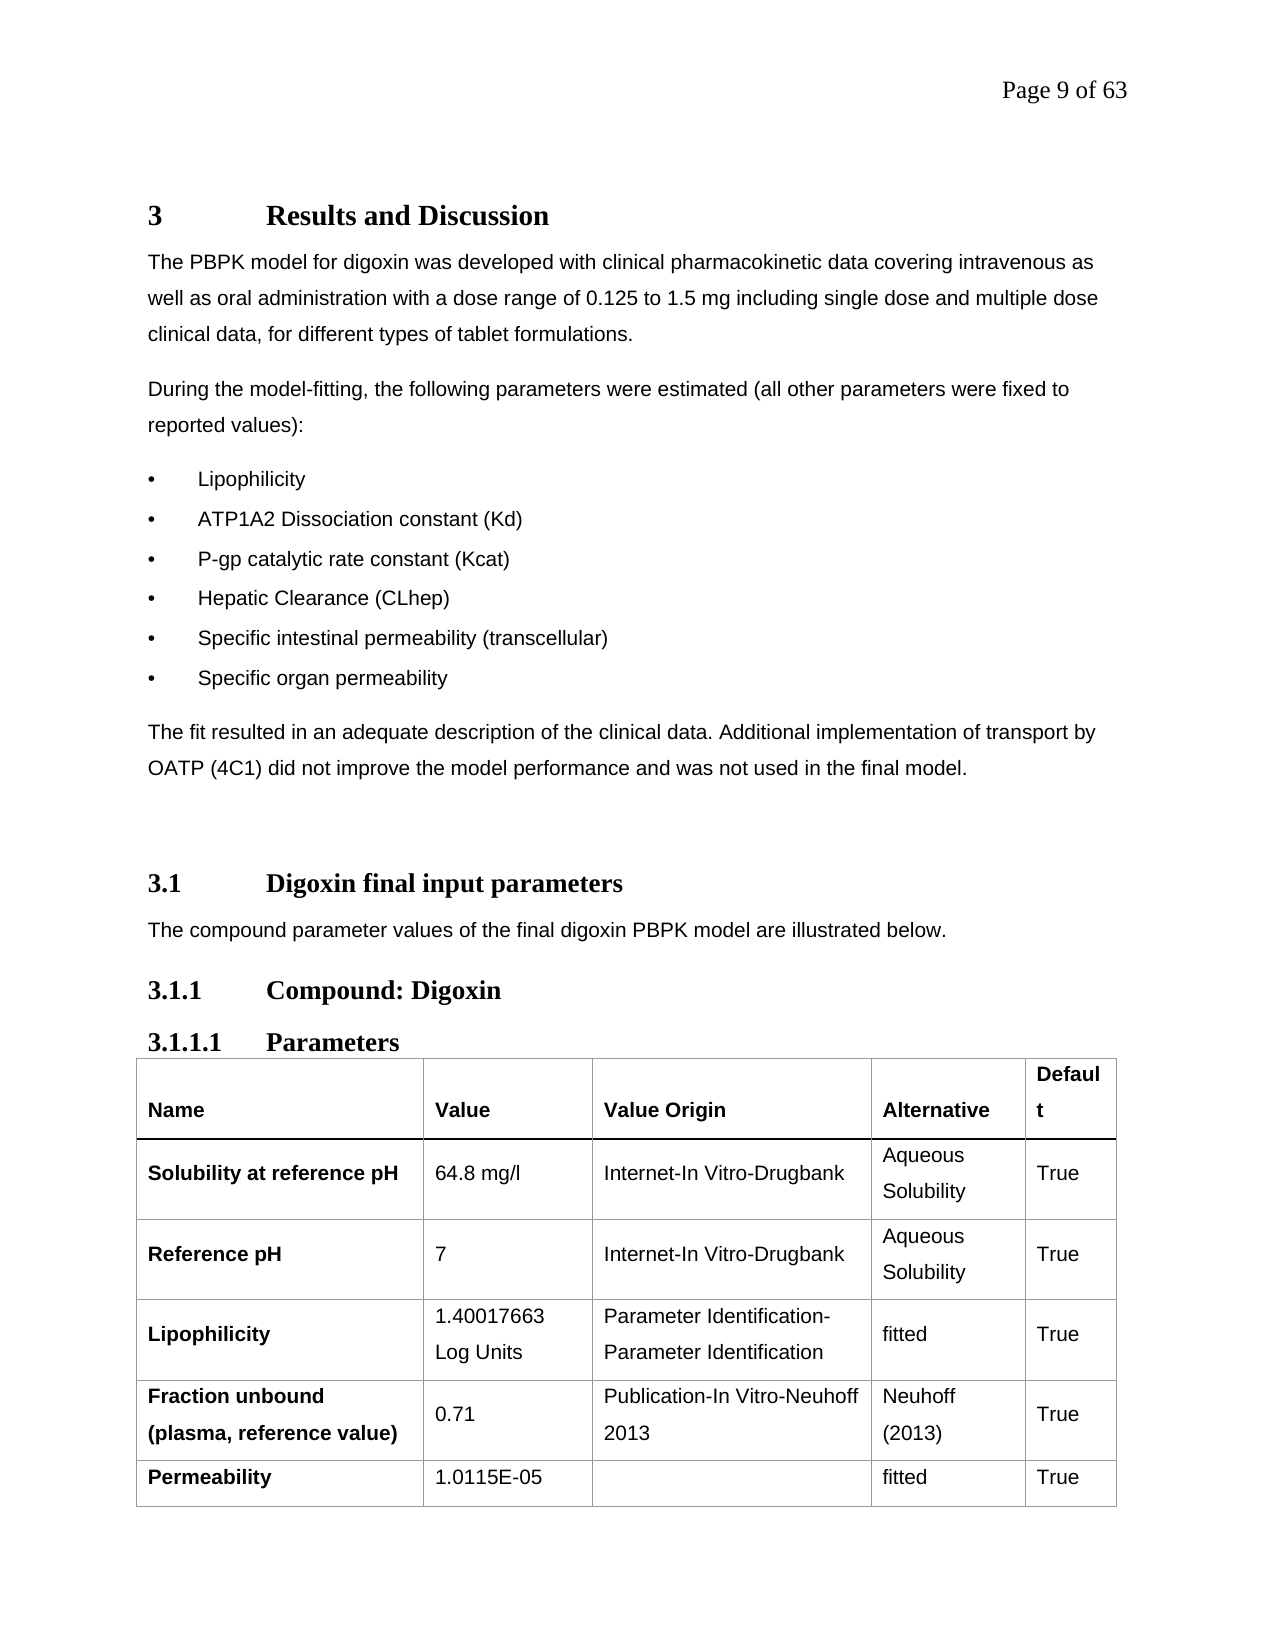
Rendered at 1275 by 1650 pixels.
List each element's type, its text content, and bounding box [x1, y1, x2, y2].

subtitle Digoxin final input parameters [148, 868, 1127, 899]
table_cell True [1026, 1220, 1116, 1299]
table_cell Solubility at reference pH [137, 1140, 423, 1219]
text The compound parameter values of the final digoxin PBPK model are illustrated below. [148, 917, 1127, 941]
table_cell Aqueous Solubility [872, 1140, 1025, 1219]
table_cell 7 [424, 1220, 592, 1299]
table_cell [593, 1461, 871, 1506]
table_cell Aqueous Solubility [872, 1220, 1025, 1299]
table_cell 0.71 [424, 1381, 592, 1460]
list P-gp catalytic rate constant (Kcat) [148, 546, 1127, 570]
table_cell fitted [872, 1300, 1025, 1379]
text During the model-fitting, the following parameters were estimated (all other parameters were fixed to reported values): [148, 376, 1127, 436]
table_header Default [1026, 1059, 1116, 1138]
text The PBPK model for digoxin was developed with clinical pharmacokinetic data covering intravenous as well as oral administration with a dose range of 0.125 to 1.5 mg including single dose and multiple dose clinical data, for different types of tablet formulations. [148, 250, 1127, 346]
table_header Value Origin [593, 1059, 871, 1138]
table_header Alternative [872, 1059, 1025, 1138]
table_cell 1.0115E-05 dm/min [424, 1461, 592, 1506]
table_cell 64.8 mg/l [424, 1140, 592, 1219]
list Lipophilicity [148, 467, 1127, 491]
table_cell Permeability [137, 1461, 423, 1506]
table_cell Reference pH [137, 1220, 423, 1299]
list Specific intestinal permeability (transcellular) [148, 626, 1127, 650]
table_cell Neuhoff (2013) [872, 1381, 1025, 1460]
table_cell True [1026, 1140, 1116, 1219]
list ATP1A2 Dissociation constant (Kd) [148, 507, 1127, 531]
table_cell Parameter Identification-Parameter Identification [593, 1300, 871, 1379]
table_cell Lipophilicity [137, 1300, 423, 1379]
table_cell Publication-In Vitro-Neuhoff 2013 [593, 1381, 871, 1460]
subtitle Compound: Digoxin [148, 974, 1127, 1005]
table_cell True [1026, 1381, 1116, 1460]
subtitle Parameters [148, 1026, 1127, 1057]
table_header Name [137, 1059, 423, 1138]
table_cell True [1026, 1461, 1116, 1506]
table_cell Internet-In Vitro-Drugbank [593, 1220, 871, 1299]
text The fit resulted in an adequate description of the clinical data. Additional implementation of transport by OATP (4C1) did not improve the model performance and was not used in the final model. [148, 720, 1127, 780]
list Specific organ permeability [148, 666, 1127, 689]
table_cell True [1026, 1300, 1116, 1379]
table_cell Internet-In Vitro-Drugbank [593, 1140, 871, 1219]
table_header Value [424, 1059, 592, 1138]
table_cell fitted [872, 1461, 1025, 1506]
list Hepatic Clearance (CLhep) [148, 586, 1127, 610]
table_cell Fraction unbound (plasma, reference value) [137, 1381, 423, 1460]
subtitle Results and Discussion [148, 198, 1127, 231]
table_cell 1.40017663 Log Units [424, 1300, 592, 1379]
